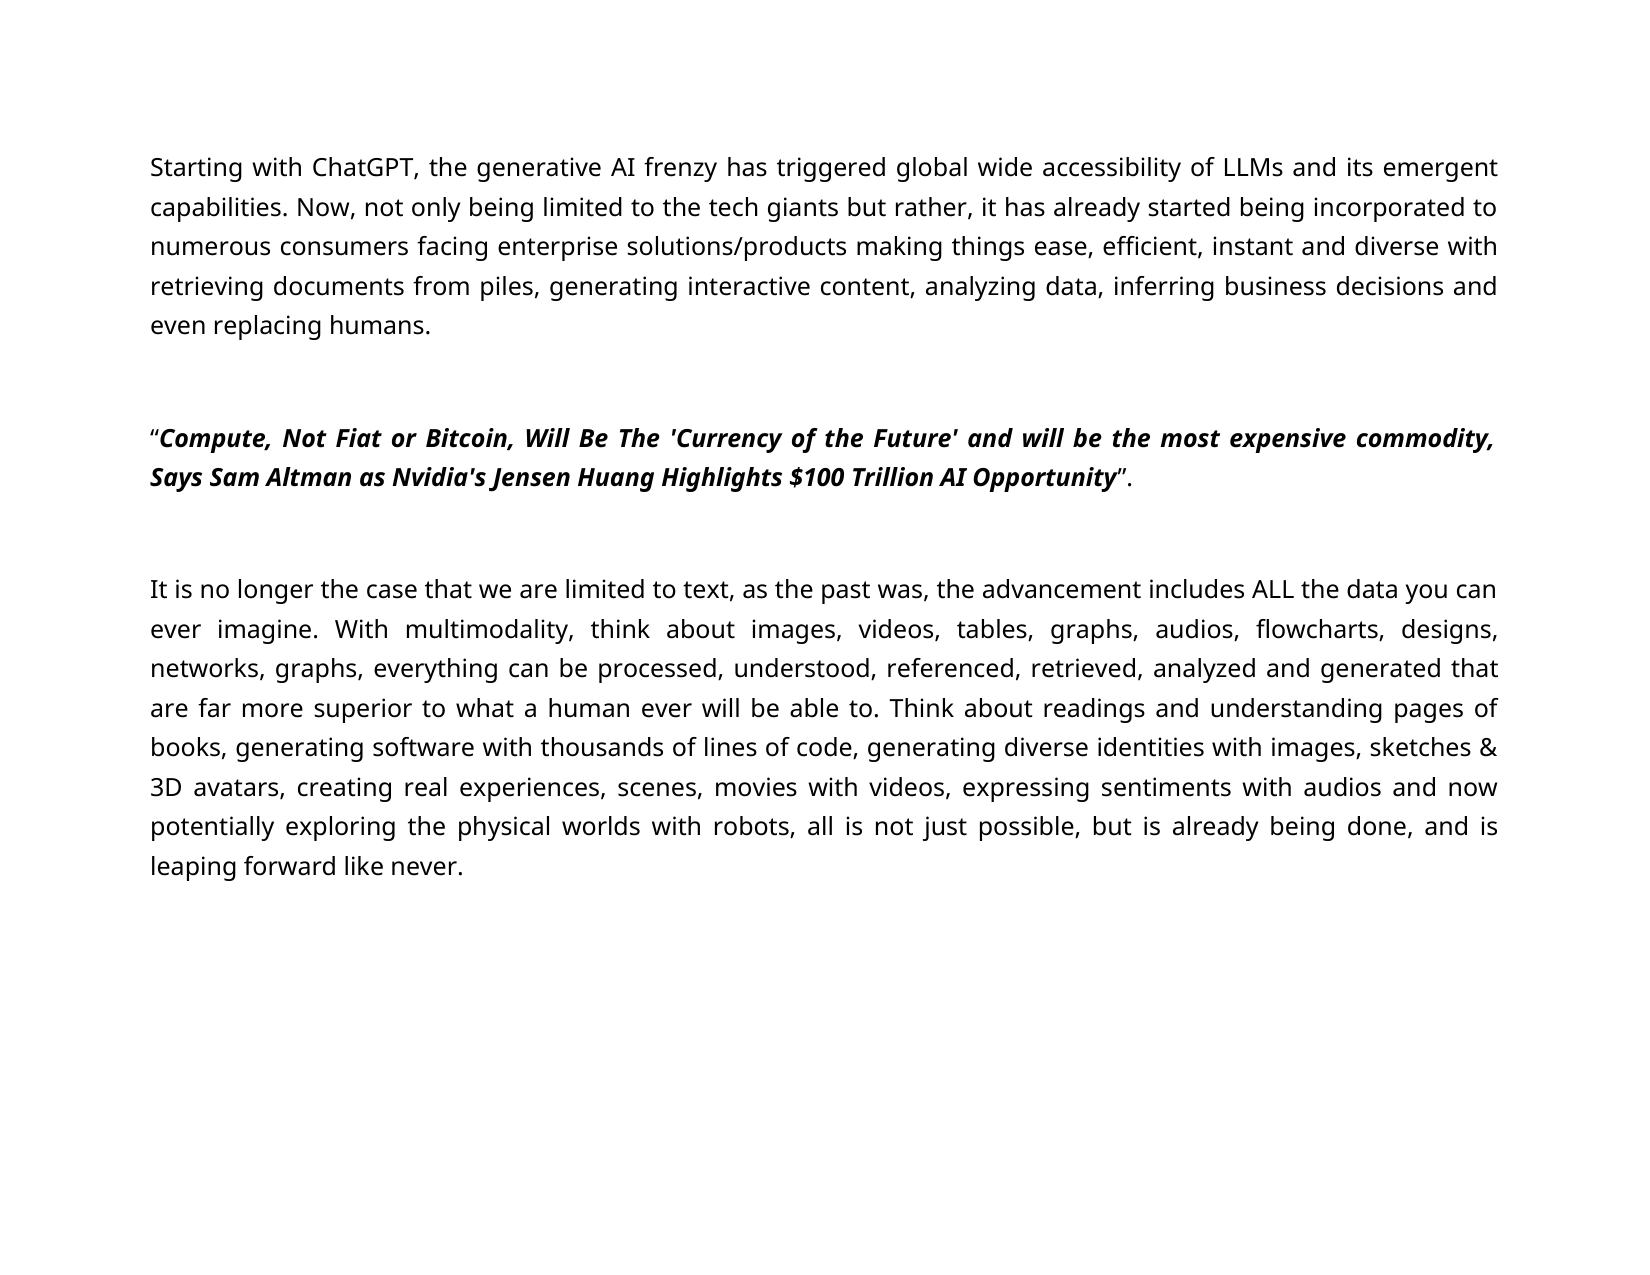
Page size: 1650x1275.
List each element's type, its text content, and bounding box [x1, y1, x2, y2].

text “Compute, Not Fiat or Bitcoin, Will Be The 'Currency of the Future' and will be the most expensive commodity, Says Sam Altman as Nvidia's Jensen Huang Highlights $100 Trillion AI Opportunity”. [150, 420, 1500, 494]
text Starting with ChatGPT, the generative AI frenzy has triggered global wide accessibility of LLMs and its emergent capabilities. Now, not only being limited to the tech giants but rather, it has already started being incorporated to numerous consumers facing enterprise solutions/products making things ease, efficient, instant and diverse with retrieving documents from piles, generating interactive content, analyzing data, inferring business decisions and even replacing humans. [150, 150, 1500, 342]
text It is no longer the case that we are limited to text, as the past was, the advancement includes ALL the data you can ever imagine. With multimodality, think about images, videos, tables, graphs, audios, flowcharts, designs, networks, graphs, everything can be processed, understood, referenced, retrieved, analyzed and generated that are far more superior to what a human ever will be able to. Think about readings and understanding pages of books, generating software with thousands of lines of code, generating diverse identities with images, sketches & 3D avatars, creating real experiences, scenes, movies with videos, expressing sentiments with audios and now potentially exploring the physical worlds with robots, all is not just possible, but is already being done, and is leaping forward like never. [150, 572, 1500, 882]
